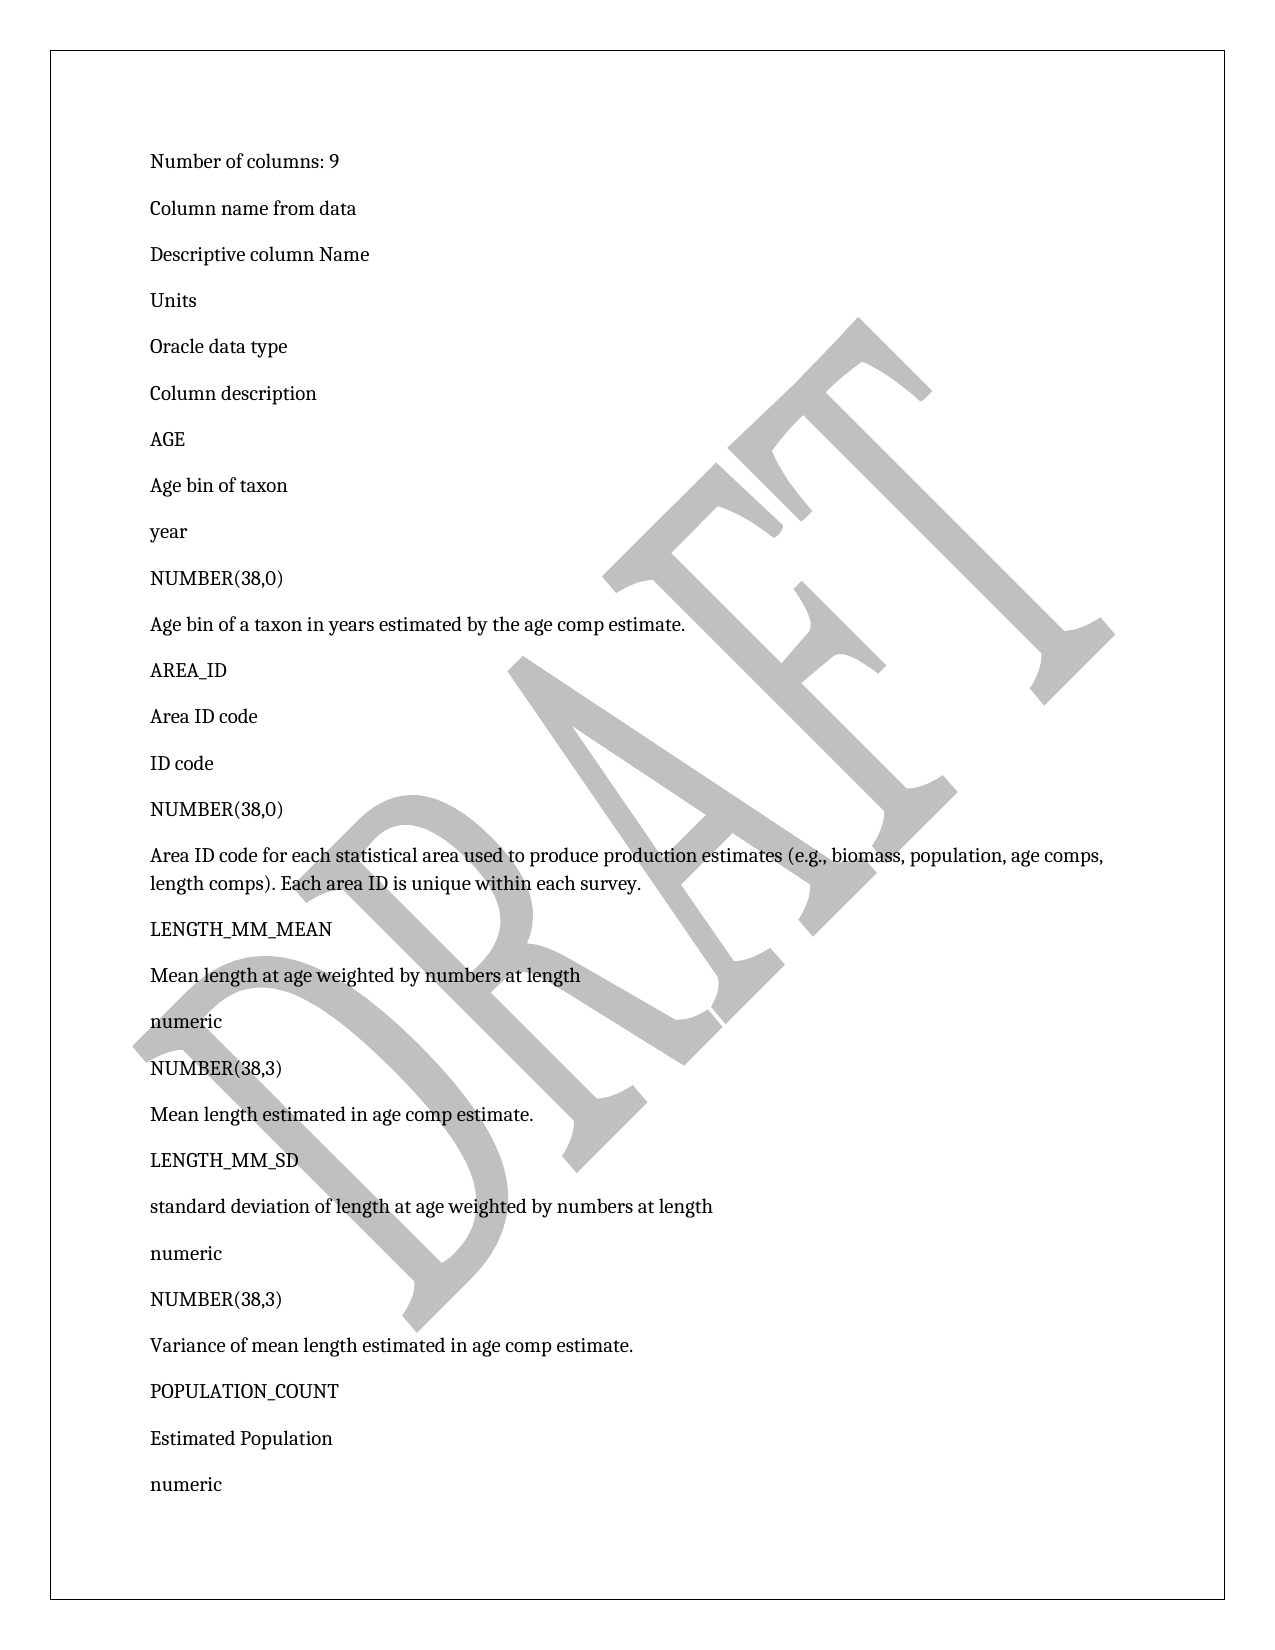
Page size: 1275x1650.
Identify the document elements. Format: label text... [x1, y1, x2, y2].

text Area ID code [150, 705, 1125, 729]
text Column name from data [150, 196, 1125, 220]
text Descriptive column Name [150, 242, 1125, 266]
text ID code [150, 751, 1125, 775]
text NUMBER(38,3) [150, 1287, 1125, 1311]
text Oracle data type [150, 335, 1125, 359]
text numeric [150, 1241, 1125, 1265]
text AGE [150, 427, 1125, 451]
text Estimated Population [150, 1426, 1125, 1450]
text Column description [150, 381, 1125, 405]
text NUMBER(38,0) [150, 797, 1125, 821]
text year [150, 520, 1125, 544]
text Units [150, 289, 1125, 313]
text LENGTH_MM_MEAN [150, 917, 1125, 941]
text POPULATION_COUNT [150, 1380, 1125, 1404]
text Age bin of taxon [150, 474, 1125, 498]
text LENGTH_MM_SD [150, 1149, 1125, 1173]
text Variance of mean length estimated in age comp estimate. [150, 1334, 1125, 1358]
text NUMBER(38,0) [150, 566, 1125, 590]
text standard deviation of length at age weighted by numbers at length [150, 1195, 1125, 1219]
text numeric [150, 1010, 1125, 1034]
text Area ID code for each statistical area used to produce production estimates (e.g., biomass, population, age comps, length comps). Each area ID is unique within each survey. [150, 844, 1125, 895]
text AREA_ID [150, 659, 1125, 683]
text NUMBER(38,3) [150, 1056, 1125, 1080]
text Mean length estimated in age comp estimate. [150, 1102, 1125, 1126]
text Mean length at age weighted by numbers at length [150, 964, 1125, 988]
text Age bin of a taxon in years estimated by the age comp estimate. [150, 612, 1125, 636]
text numeric [150, 1472, 1125, 1496]
text Number of columns: 9 [150, 150, 1125, 174]
